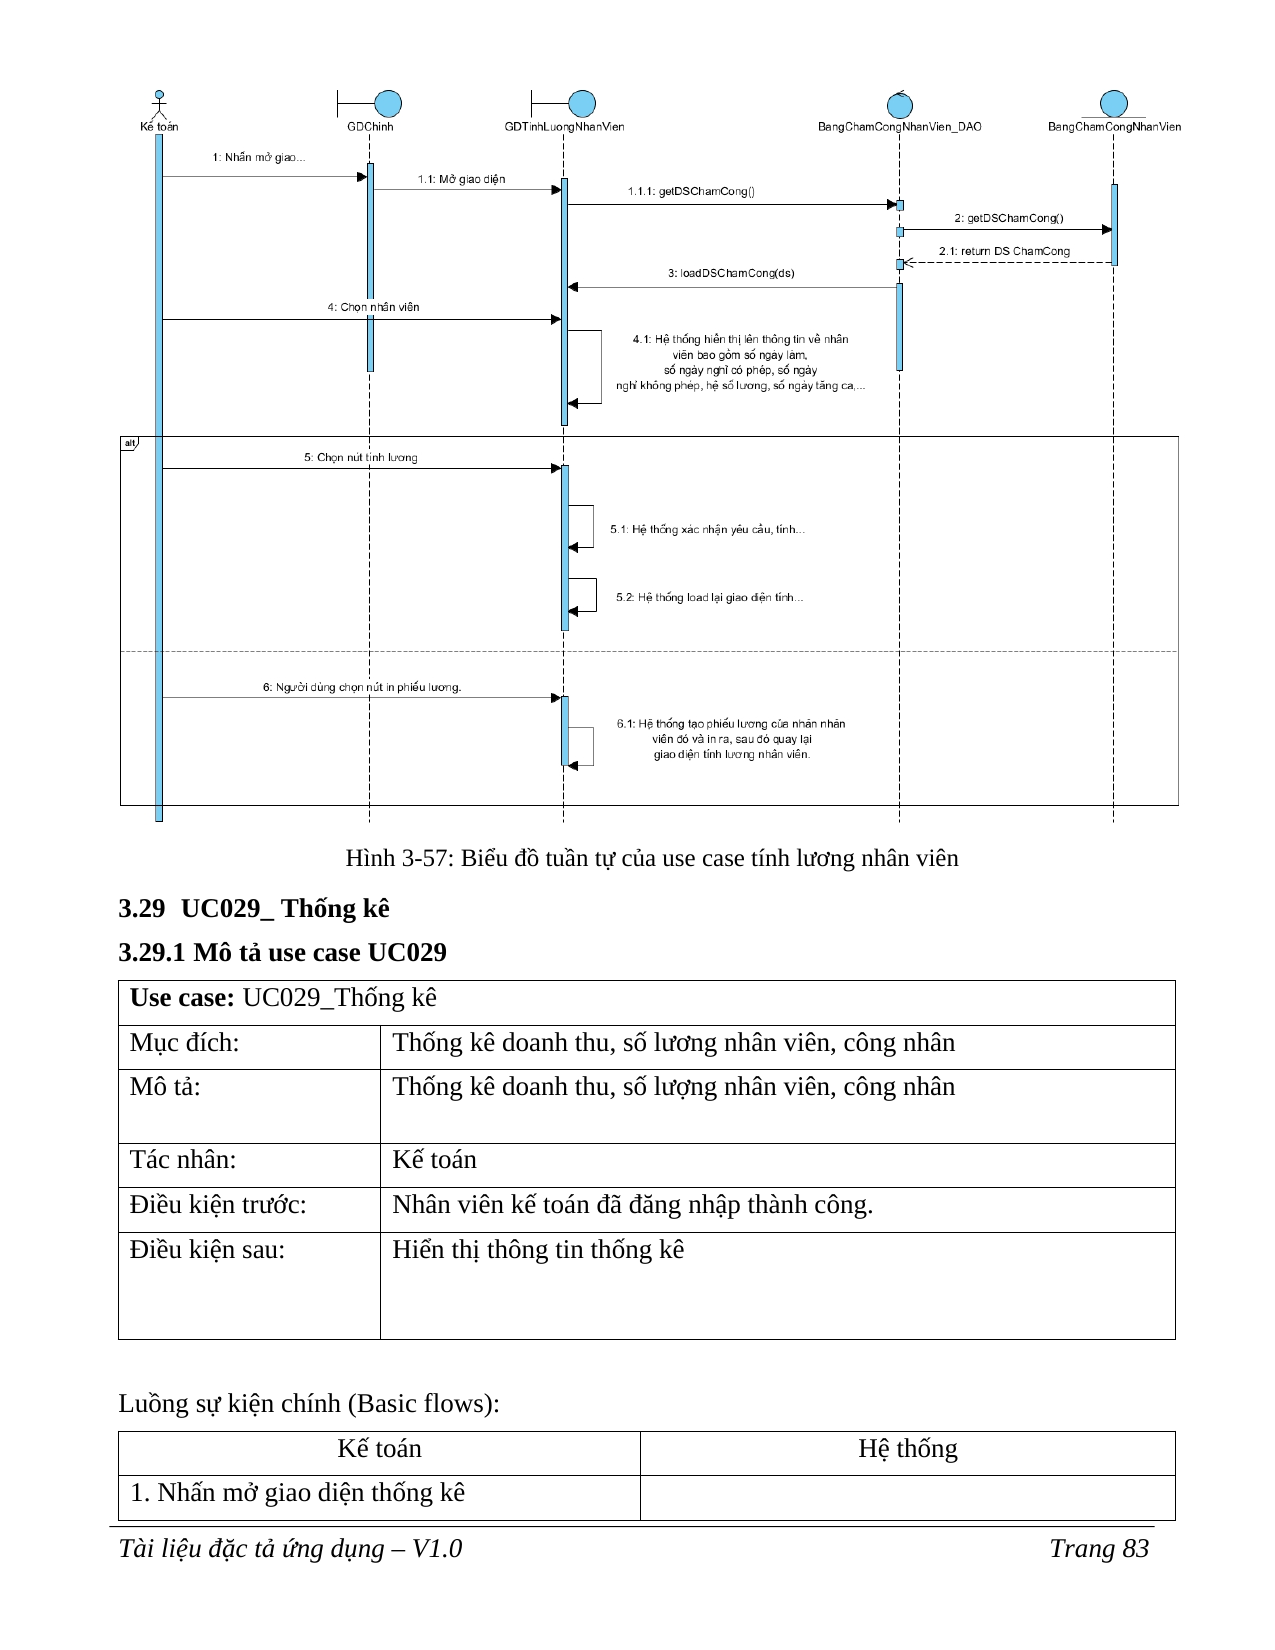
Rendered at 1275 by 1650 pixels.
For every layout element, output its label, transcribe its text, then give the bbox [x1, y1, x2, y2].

subtitle Mô tả use case UC029 [118, 936, 1186, 967]
table_cell Mô tả: [119, 1070, 380, 1142]
table_cell Hiển thị thông tin thống kê [381, 1233, 1175, 1339]
subtitle UC029_ Thống kê [118, 893, 1186, 924]
table_cell Mục đích: [119, 1026, 380, 1069]
table_cell [641, 1476, 1175, 1520]
table_cell Nhân viên kế toán đã đăng nhập thành công. [381, 1188, 1175, 1232]
table_cell Kế toán [381, 1144, 1175, 1187]
table_header Use case: UC029_Thống kê [119, 981, 1175, 1025]
table_cell Thống kê doanh thu, số lương nhân viên, công nhân [381, 1026, 1175, 1069]
table_cell Điều kiện sau: [119, 1233, 380, 1339]
table_cell 1. Nhấn mở giao diện thống kê [119, 1476, 640, 1520]
picture [118, 88, 1187, 825]
table_cell Tác nhân: [119, 1144, 380, 1187]
table_cell Thống kê doanh thu, số lượng nhân viên, công nhân [381, 1070, 1175, 1142]
table_header Kế toán [119, 1432, 640, 1475]
text Luồng sự kiện chính (Basic flows): [118, 1387, 1186, 1418]
table_cell Điều kiện trước: [119, 1188, 380, 1232]
table_header Hệ thống [641, 1432, 1175, 1475]
